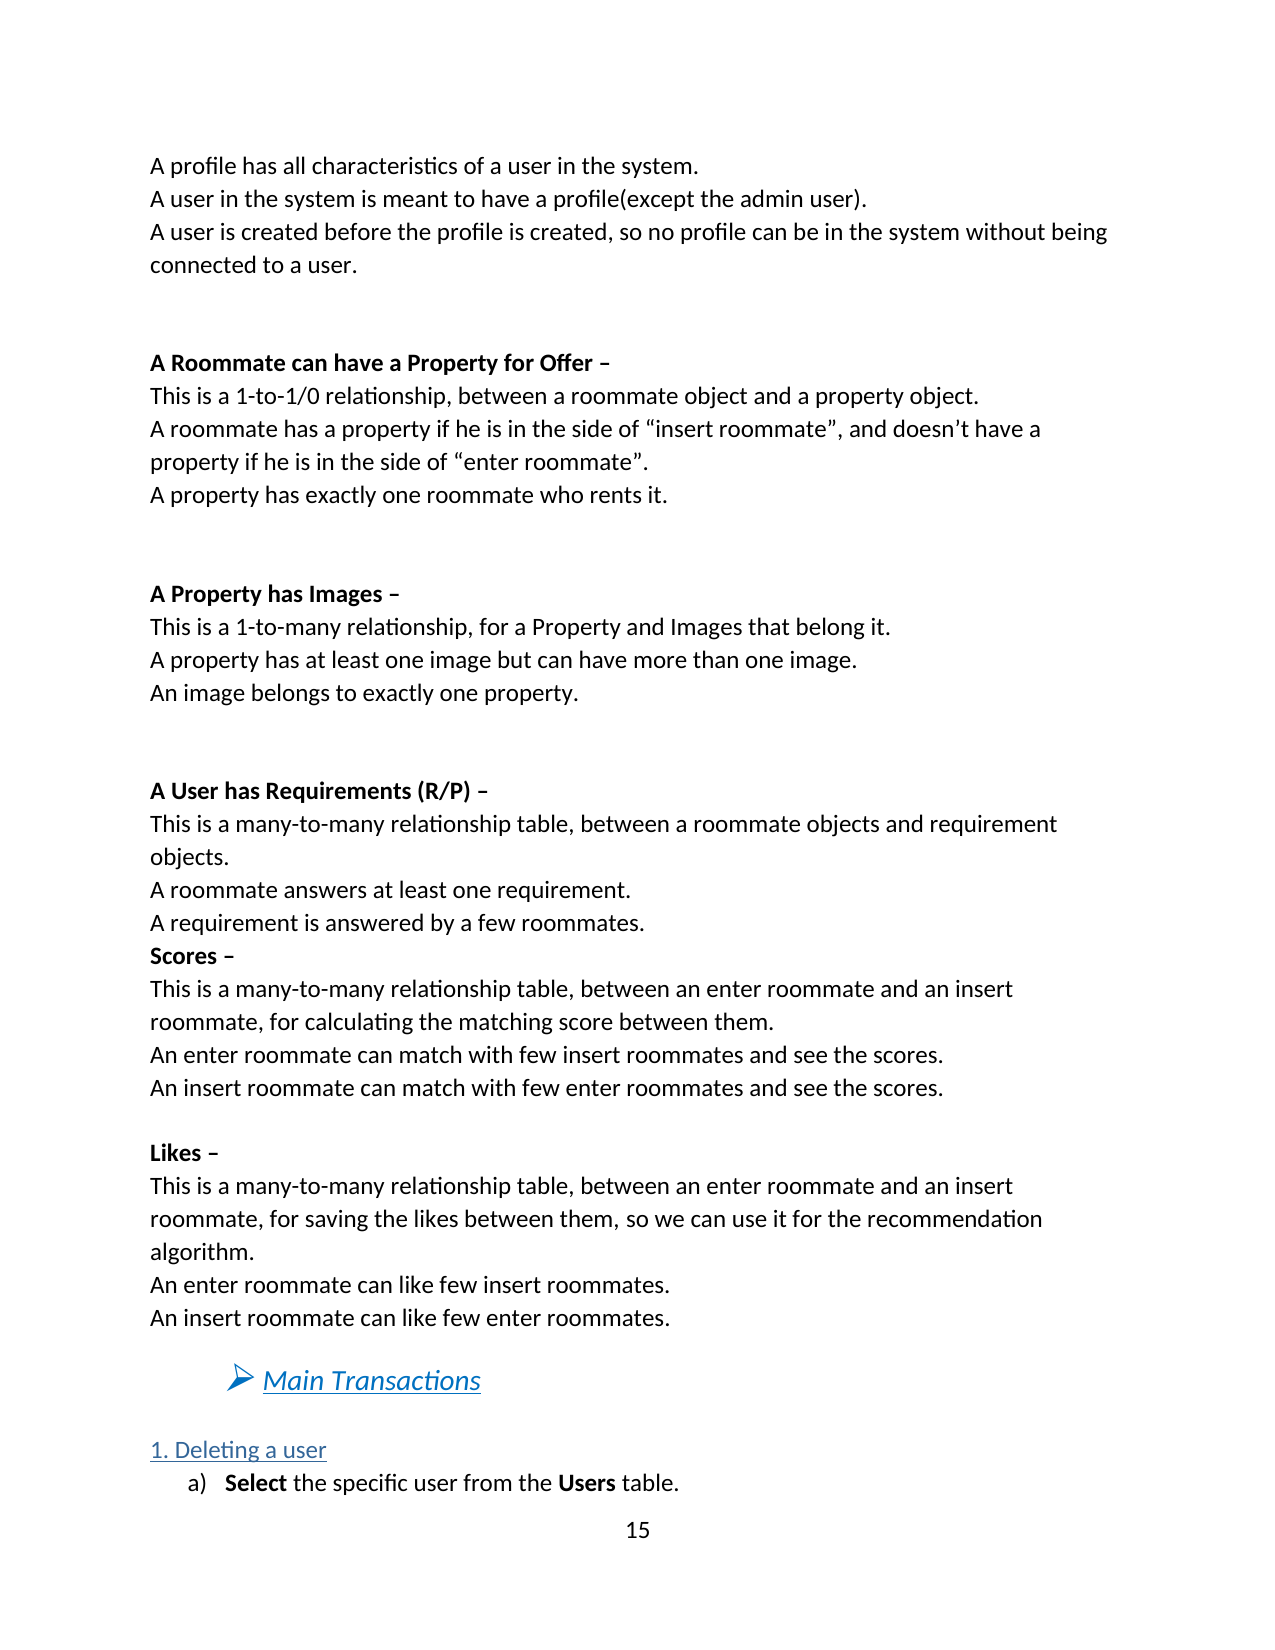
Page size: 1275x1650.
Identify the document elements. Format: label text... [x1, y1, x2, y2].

text An image belongs to exactly one property. [150, 677, 1125, 707]
text A property has at least one image but can have more than one image. [150, 644, 1125, 674]
text An insert roommate can match with few enter roommates and see the scores. [150, 1072, 1125, 1102]
text An insert roommate can like few enter roommates. [150, 1302, 1125, 1333]
text Scores – [150, 940, 1125, 971]
text A roommate answers at least one requirement. [150, 874, 1125, 905]
text A User has Requirements (R/P) – [150, 775, 1125, 806]
text An enter roommate can like few insert roommates. [150, 1269, 1125, 1300]
text Likes – [150, 1137, 1125, 1168]
list Select the specific user from the Users table. [187, 1468, 1125, 1498]
list Main Transactions [225, 1335, 1125, 1412]
text This is a 1-to-1/0 relationship, between a roommate object and a property object. [150, 380, 1125, 411]
text An enter roommate can match with few insert roommates and see the scores. [150, 1039, 1125, 1069]
text This is a 1-to-many relationship, for a Property and Images that belong it. [150, 611, 1125, 641]
text 1. Deleting a user [150, 1435, 1125, 1465]
text A roommate has a property if he is in the side of “insert roommate”, and doesn’t have a property if he is in the side of “enter roommate”. [150, 413, 1125, 477]
text A user is created before the profile is created, so no profile can be in the system without being connected to a user. [150, 216, 1125, 279]
text A user in the system is meant to have a profile(except the admin user). [150, 183, 1125, 213]
text This is a many-to-many relationship table, between a roommate objects and requirement objects. [150, 808, 1125, 872]
text A property has exactly one roommate who rents it. [150, 479, 1125, 510]
text A profile has all characteristics of a user in the system. [150, 150, 1125, 181]
text A requirement is answered by a few roommates. [150, 907, 1125, 938]
text A Property has Images – [150, 578, 1125, 608]
text This is a many-to-many relationship table, between an enter roommate and an insert roommate, for calculating the matching score between them. [150, 973, 1125, 1036]
text This is a many-to-many relationship table, between an enter roommate and an insert roommate, for saving the likes between them, so we can use it for the recommendation algorithm. [150, 1170, 1125, 1267]
text A Roommate can have a Property for Offer – [150, 347, 1125, 378]
